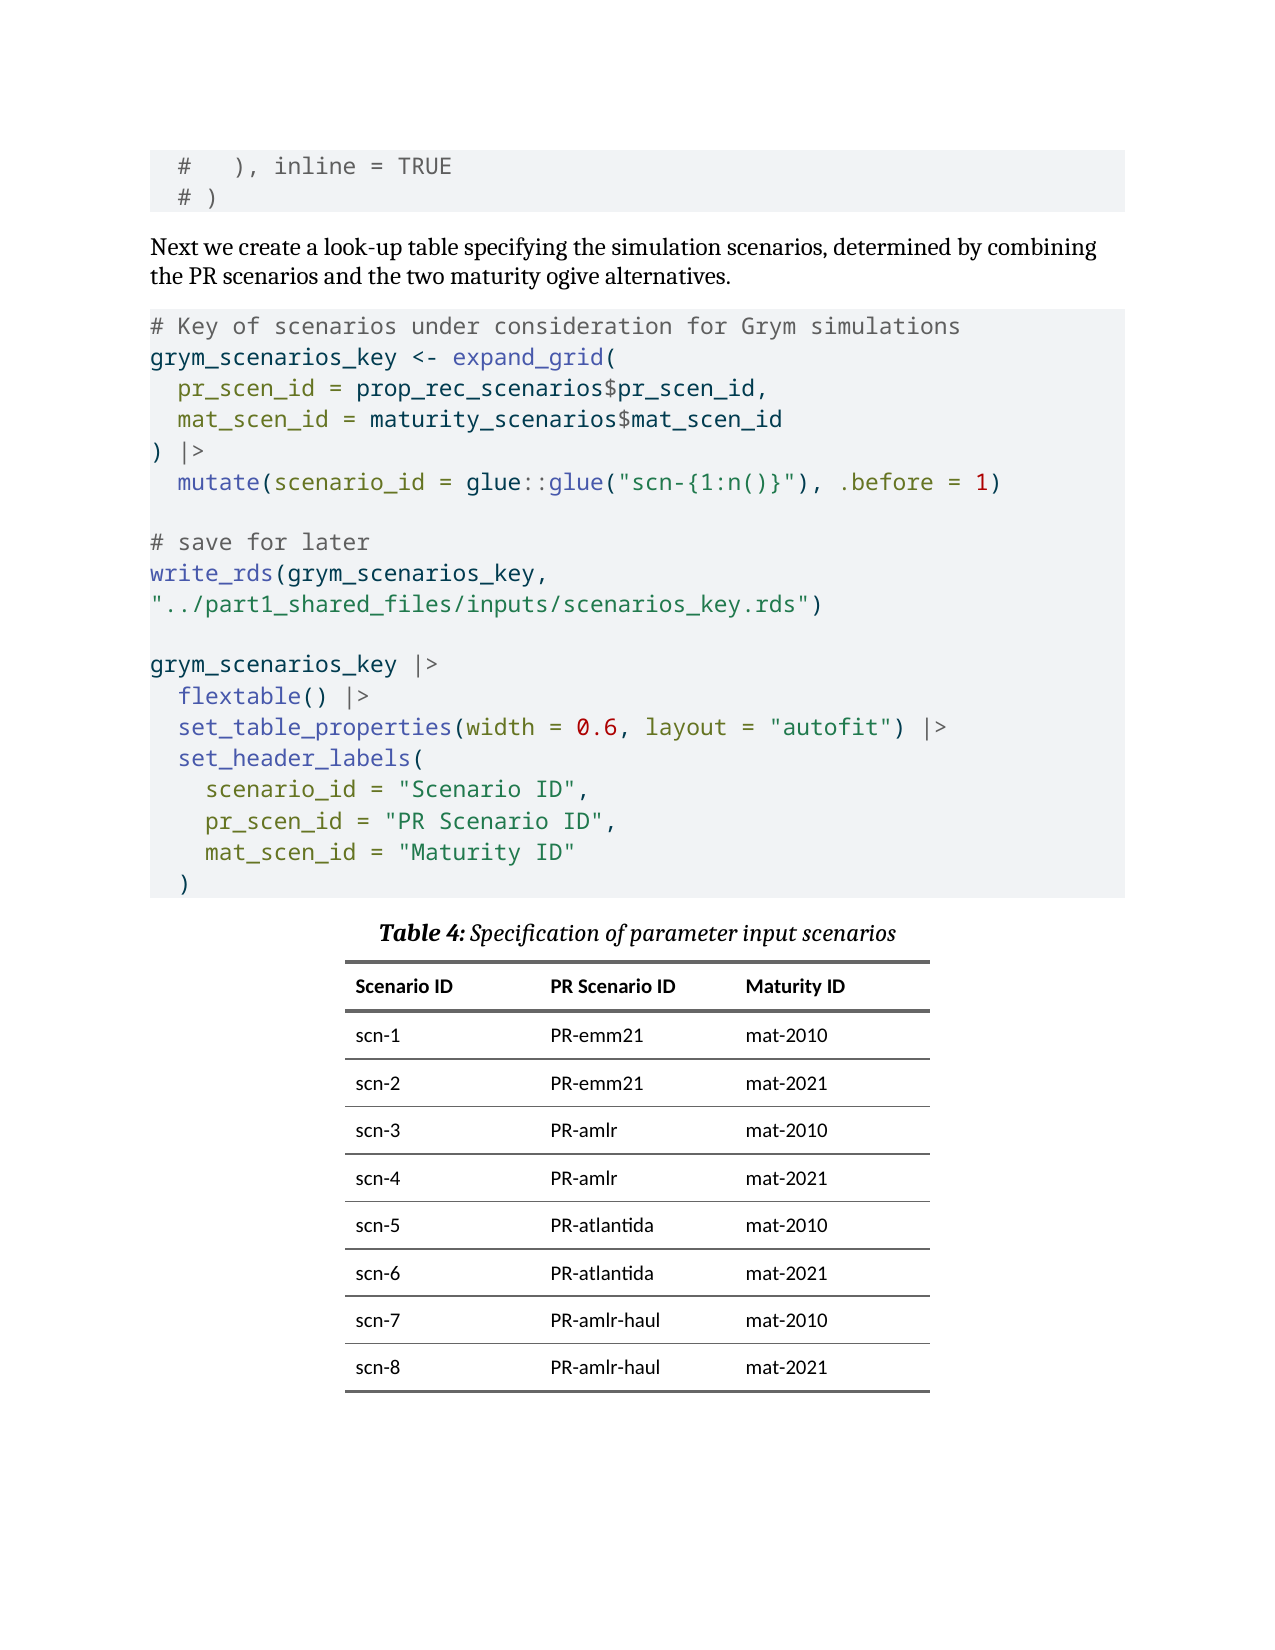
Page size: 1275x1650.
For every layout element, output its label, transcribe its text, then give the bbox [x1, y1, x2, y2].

table_cell mat-2010 [735, 1202, 930, 1248]
table_cell mat-2010 [735, 1297, 930, 1343]
table_cell PR-emm21 [540, 1013, 735, 1058]
text # Key of scenarios under consideration for Grym simulations grym_scenarios_key <- expand_grid( pr_scen_id = prop_rec_scenarios$pr_scen_id, mat_scen_id = maturity_scenarios$mat_scen_id ) |> mutate(scenario_id = glue::glue("scn-{1:n()}"), .before = 1) # save for later write_rds(grym_scenarios_key, "../part1_shared_files/inputs/scenarios_key.rds") grym_scenarios_key |> flextable() |> set_table_properties(width = 0.6, layout = "autofit") |> set_header_labels( scenario_id = "Scenario ID", pr_scen_id = "PR Scenario ID", mat_scen_id = "Maturity ID" ) [150, 309, 1125, 898]
table_cell scn-4 [345, 1155, 540, 1201]
table_cell mat-2021 [735, 1155, 930, 1201]
table_cell PR-amlr [540, 1155, 735, 1201]
table_cell mat-2021 [735, 1250, 930, 1295]
table_cell PR-atlantida [540, 1202, 735, 1248]
table_header PR Scenario ID [540, 964, 735, 1009]
table_cell PR-amlr-haul [540, 1297, 735, 1343]
table_cell scn-5 [345, 1202, 540, 1248]
table_header Maturity ID [735, 964, 930, 1009]
table_cell scn-8 [345, 1344, 540, 1390]
table_cell mat-2010 [735, 1013, 930, 1058]
table_cell mat-2021 [735, 1344, 930, 1390]
text Next we create a look-up table specifying the simulation scenarios, determined by combining the PR scenarios and the two maturity ogive alternatives. [150, 233, 1125, 291]
table_cell scn-7 [345, 1297, 540, 1343]
table_cell scn-3 [345, 1107, 540, 1153]
table_header Scenario ID [345, 964, 540, 1009]
text Table : Specification of parameter input scenarios [150, 919, 1125, 948]
table_cell scn-1 [345, 1013, 540, 1058]
table_cell scn-2 [345, 1060, 540, 1106]
table_cell scn-6 [345, 1250, 540, 1295]
table_cell PR-amlr [540, 1107, 735, 1153]
table_cell PR-emm21 [540, 1060, 735, 1106]
table_cell mat-2010 [735, 1107, 930, 1153]
table_cell mat-2021 [735, 1060, 930, 1106]
table_cell PR-amlr-haul [540, 1344, 735, 1390]
table_cell PR-atlantida [540, 1250, 735, 1295]
